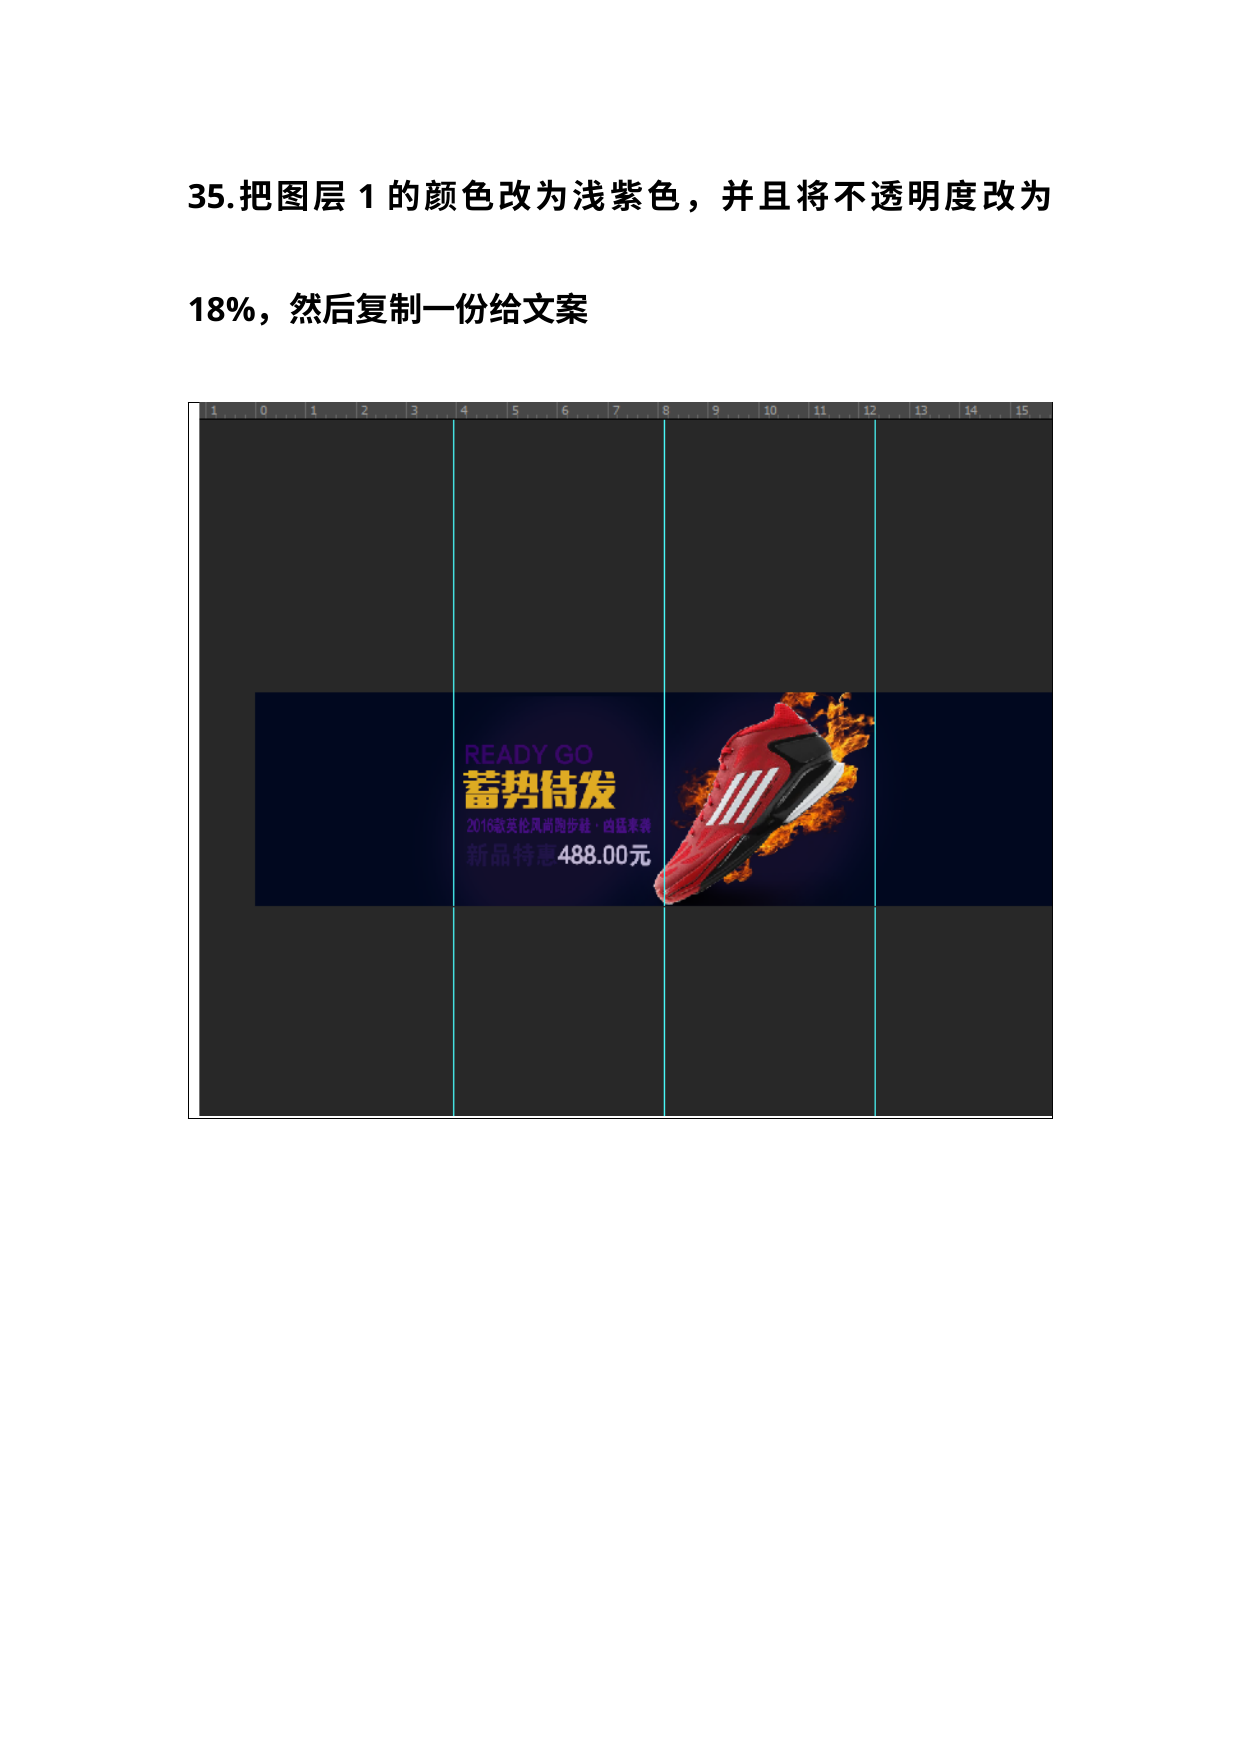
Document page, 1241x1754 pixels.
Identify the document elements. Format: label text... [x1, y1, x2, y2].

subtitle 35.把图层1的颜色改为浅紫色，并且将不透明度改为18%，然后复制一份给文案 [187, 162, 1053, 339]
picture [199, 402, 1053, 1116]
table_header [189, 403, 1052, 1118]
